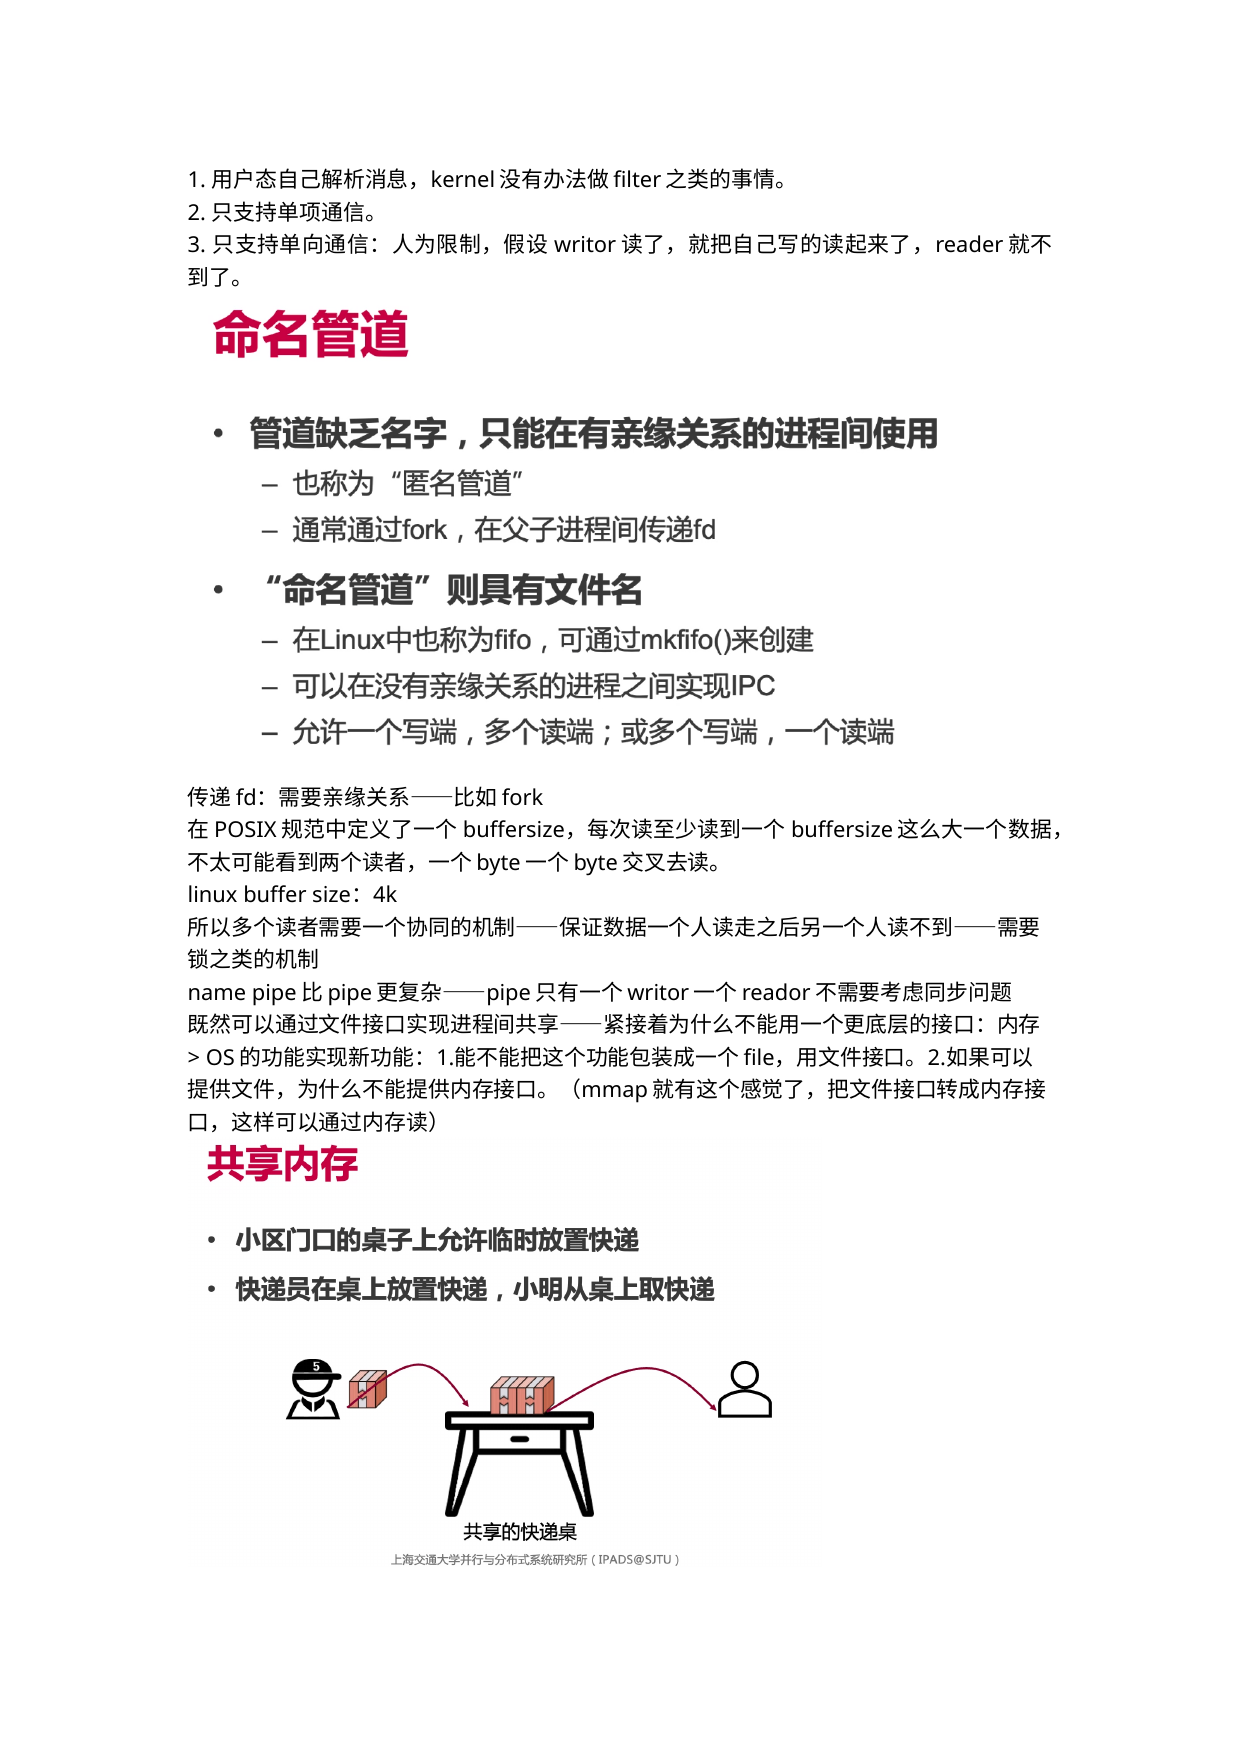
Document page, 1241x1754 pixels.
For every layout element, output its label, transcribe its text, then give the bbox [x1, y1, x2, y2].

text 所以多个读者需要一个协同的机制——保证数据一个人读走之后另一个人读不到——需要锁之类的机制 [187, 909, 1053, 974]
text 在POSIX规范中定义了一个buffersize，每次读至少读到一个buffersize这么大一个数据，不太可能看到两个读者，一个byte一个byte交叉去读。 [187, 812, 1053, 877]
text > OS的功能实现新功能：1.能不能把这个功能包装成一个file，用文件接口。2.如果可以提供文件，为什么不能提供内存接口。（mmap就有这个感觉了，把文件接口转成内存接口，这样可以通过内存读） [187, 1039, 1053, 1137]
text 传递fd：需要亲缘关系——比如fork [187, 779, 1053, 812]
text 1. 用户态自己解析消息，kernel没有办法做filter之类的事情。 [187, 162, 1053, 194]
text 3. 只支持单向通信：人为限制，假设writor读了，就把自己写的读起来了，reader就不到了。 [187, 227, 1053, 292]
picture [187, 1137, 822, 1567]
text 既然可以通过文件接口实现进程间共享——紧接着为什么不能用一个更底层的接口：内存 [187, 1007, 1053, 1039]
picture [187, 292, 1053, 774]
text 2. 只支持单项通信。 [187, 194, 1053, 227]
text name pipe比pipe更复杂——pipe只有一个writor一个reador不需要考虑同步问题 [187, 974, 1053, 1007]
text linux buffer size：4k [187, 877, 1053, 909]
